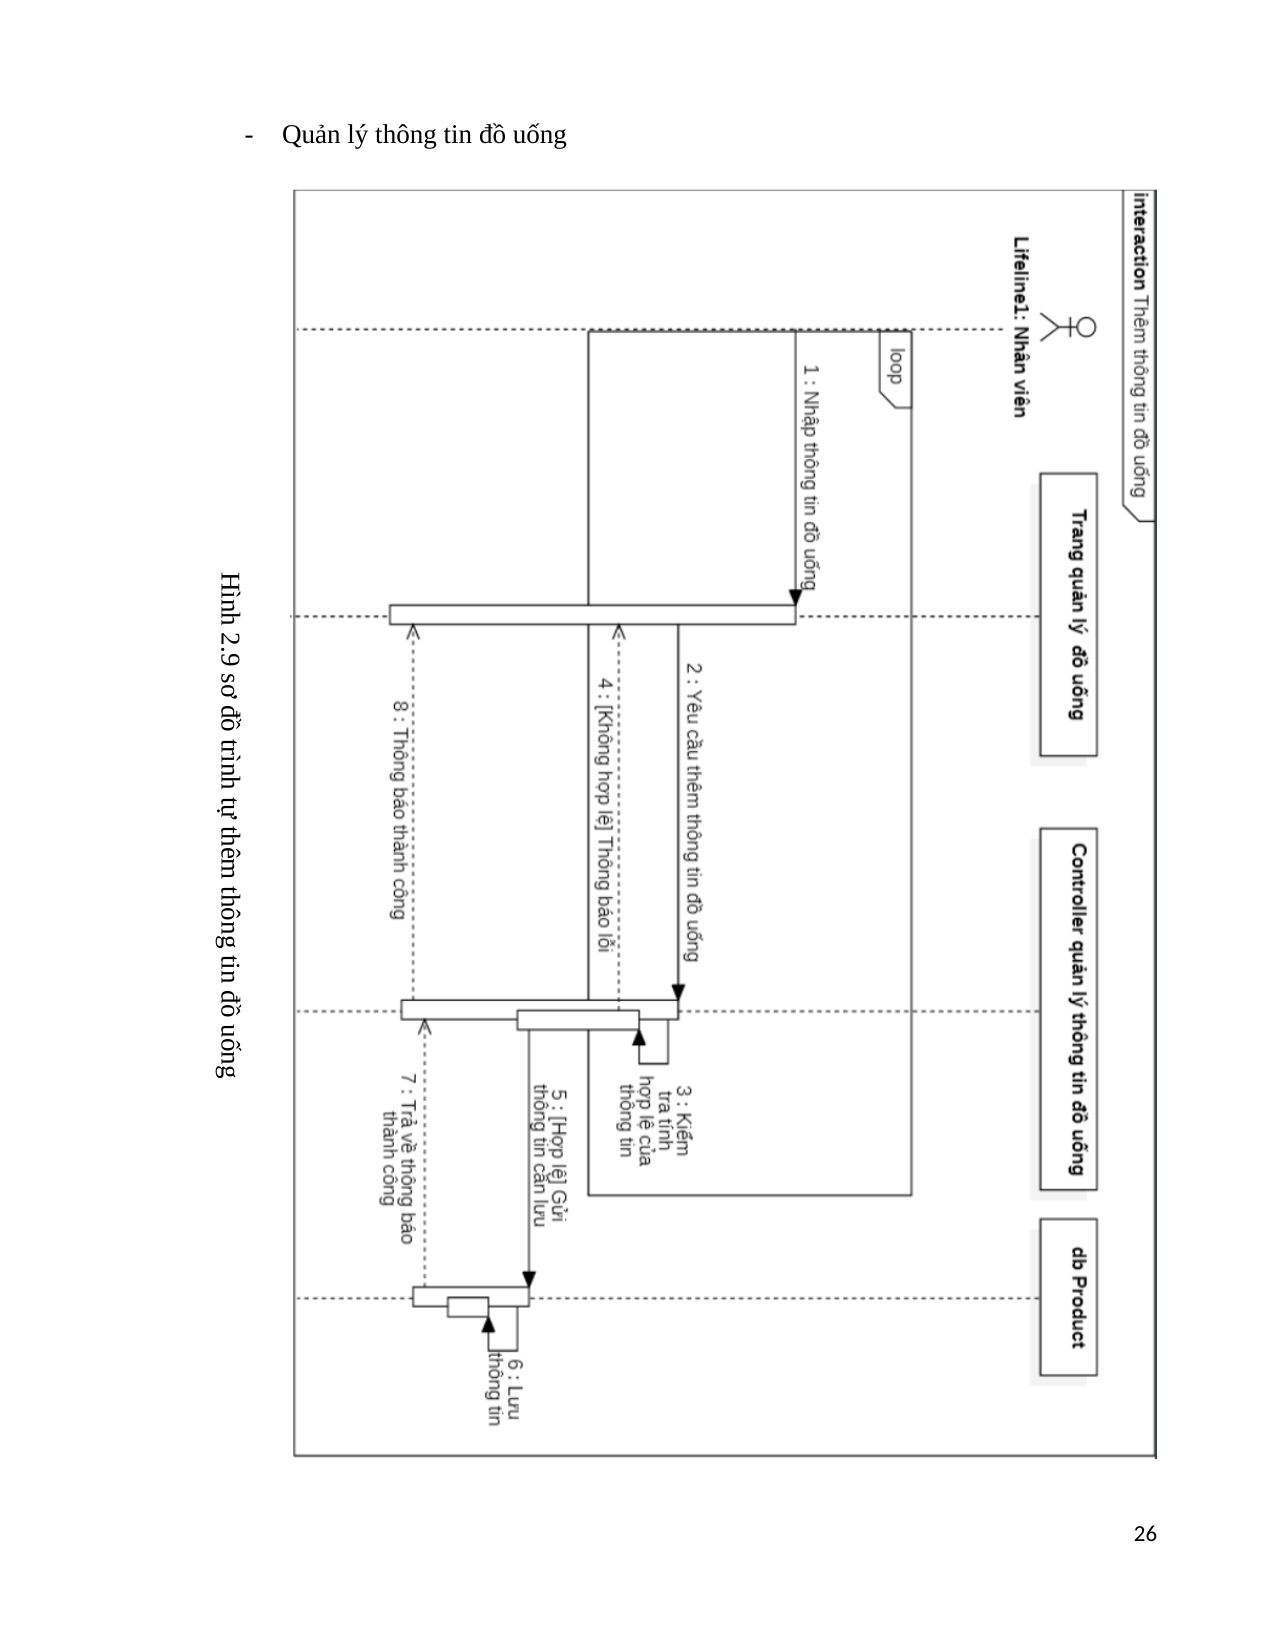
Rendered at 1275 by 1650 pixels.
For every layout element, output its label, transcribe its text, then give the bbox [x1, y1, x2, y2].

picture [291, 191, 1157, 1459]
table_header Hình 2.9 sơ đồ trình tự thêm thông tin đồ uống [191, 177, 271, 1473]
text Quản lý thông tin đồ uống [244, 118, 1157, 149]
table_header [271, 177, 1157, 1473]
